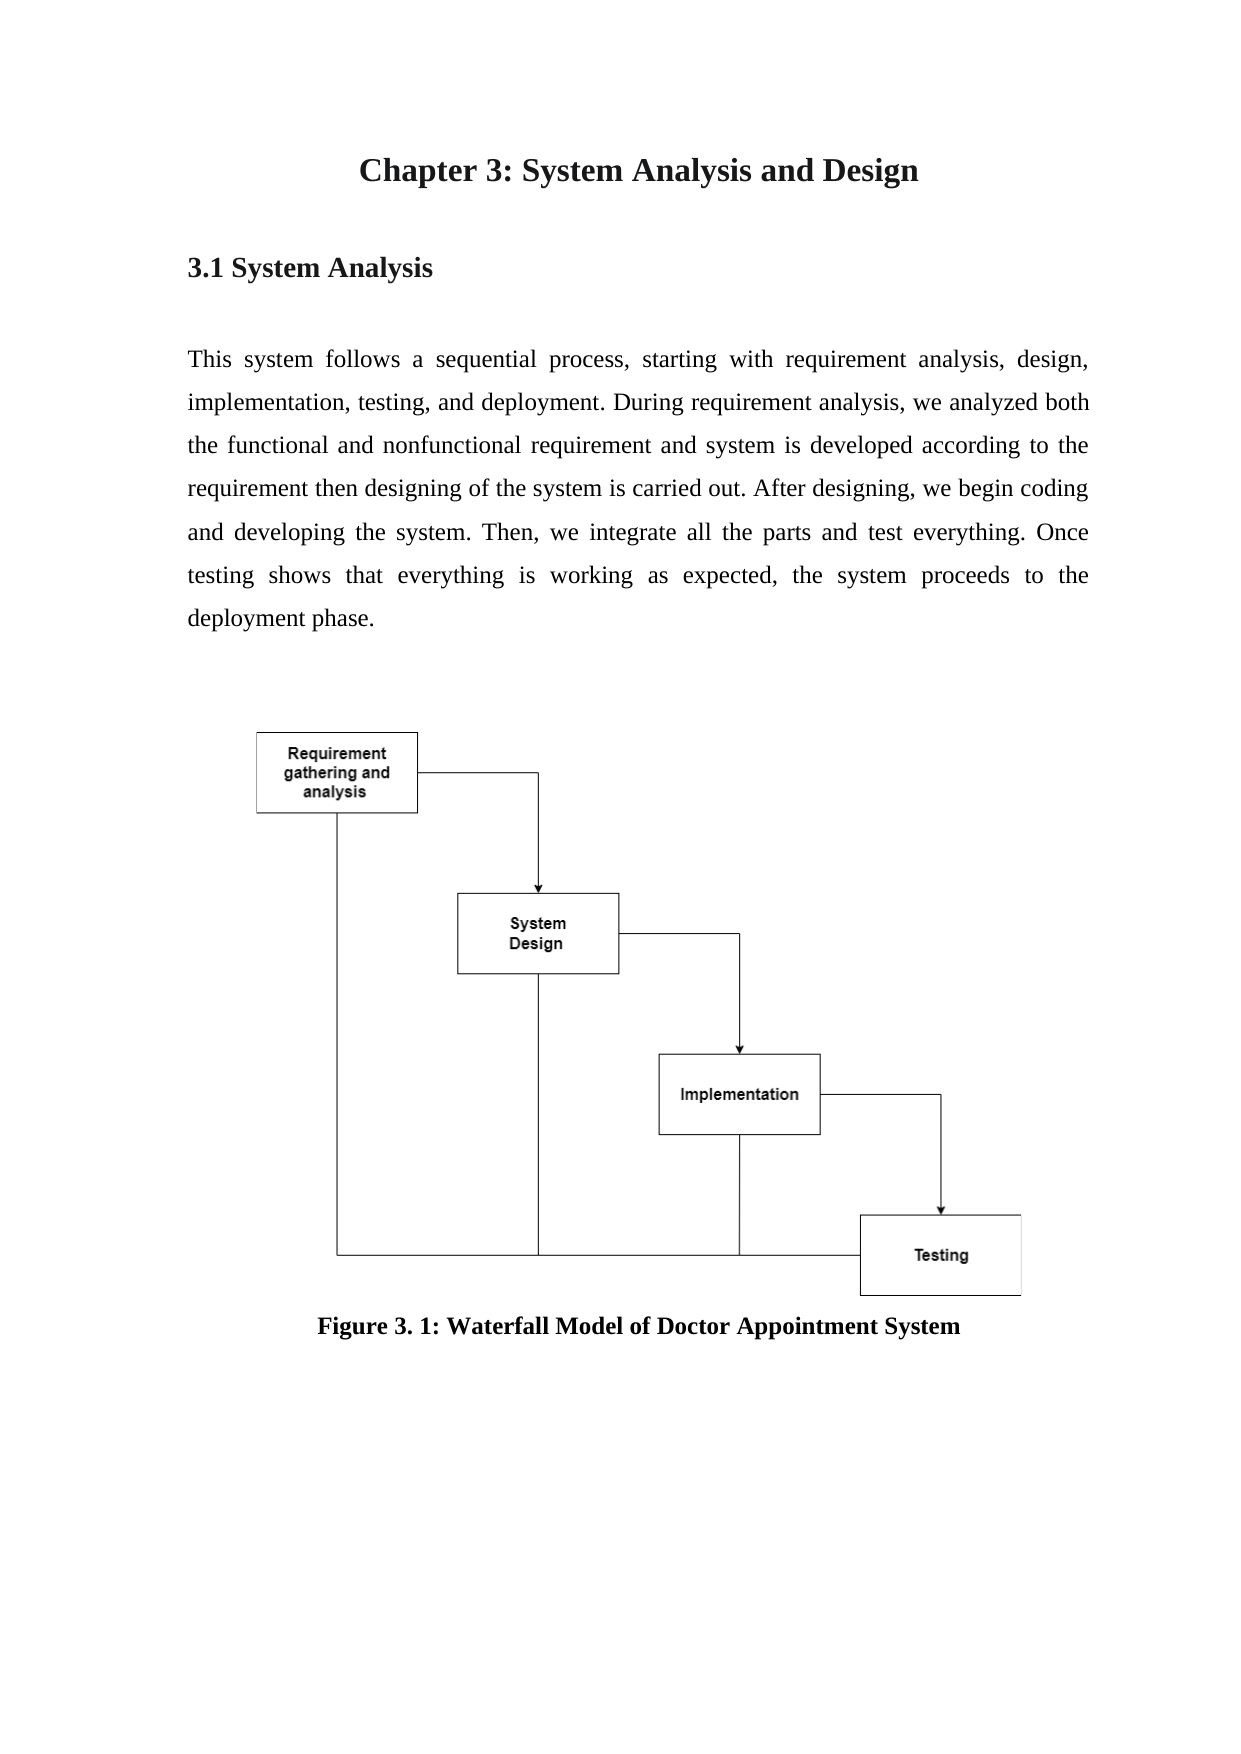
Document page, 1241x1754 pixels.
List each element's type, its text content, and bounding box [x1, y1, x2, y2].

text Figure 3. : Waterfall Model of Doctor Appointment System [187, 1311, 1090, 1340]
subtitle Chapter 3: System Analysis and Design [187, 150, 1090, 188]
subtitle 3.1 System Analysis [187, 251, 1090, 284]
text This system follows a sequential process, starting with requirement analysis, design, implementation, testing, and deployment. During requirement analysis, we analyzed both the functional and nonfunctional requirement and system is developed according to the requirement then designing of the system is carried out. After designing, we begin coding and developing the system. Then, we integrate all the parts and test everything. Once testing shows that everything is working as expected, the system proceeds to the deployment phase. [187, 344, 1090, 632]
picture [256, 732, 1022, 1297]
